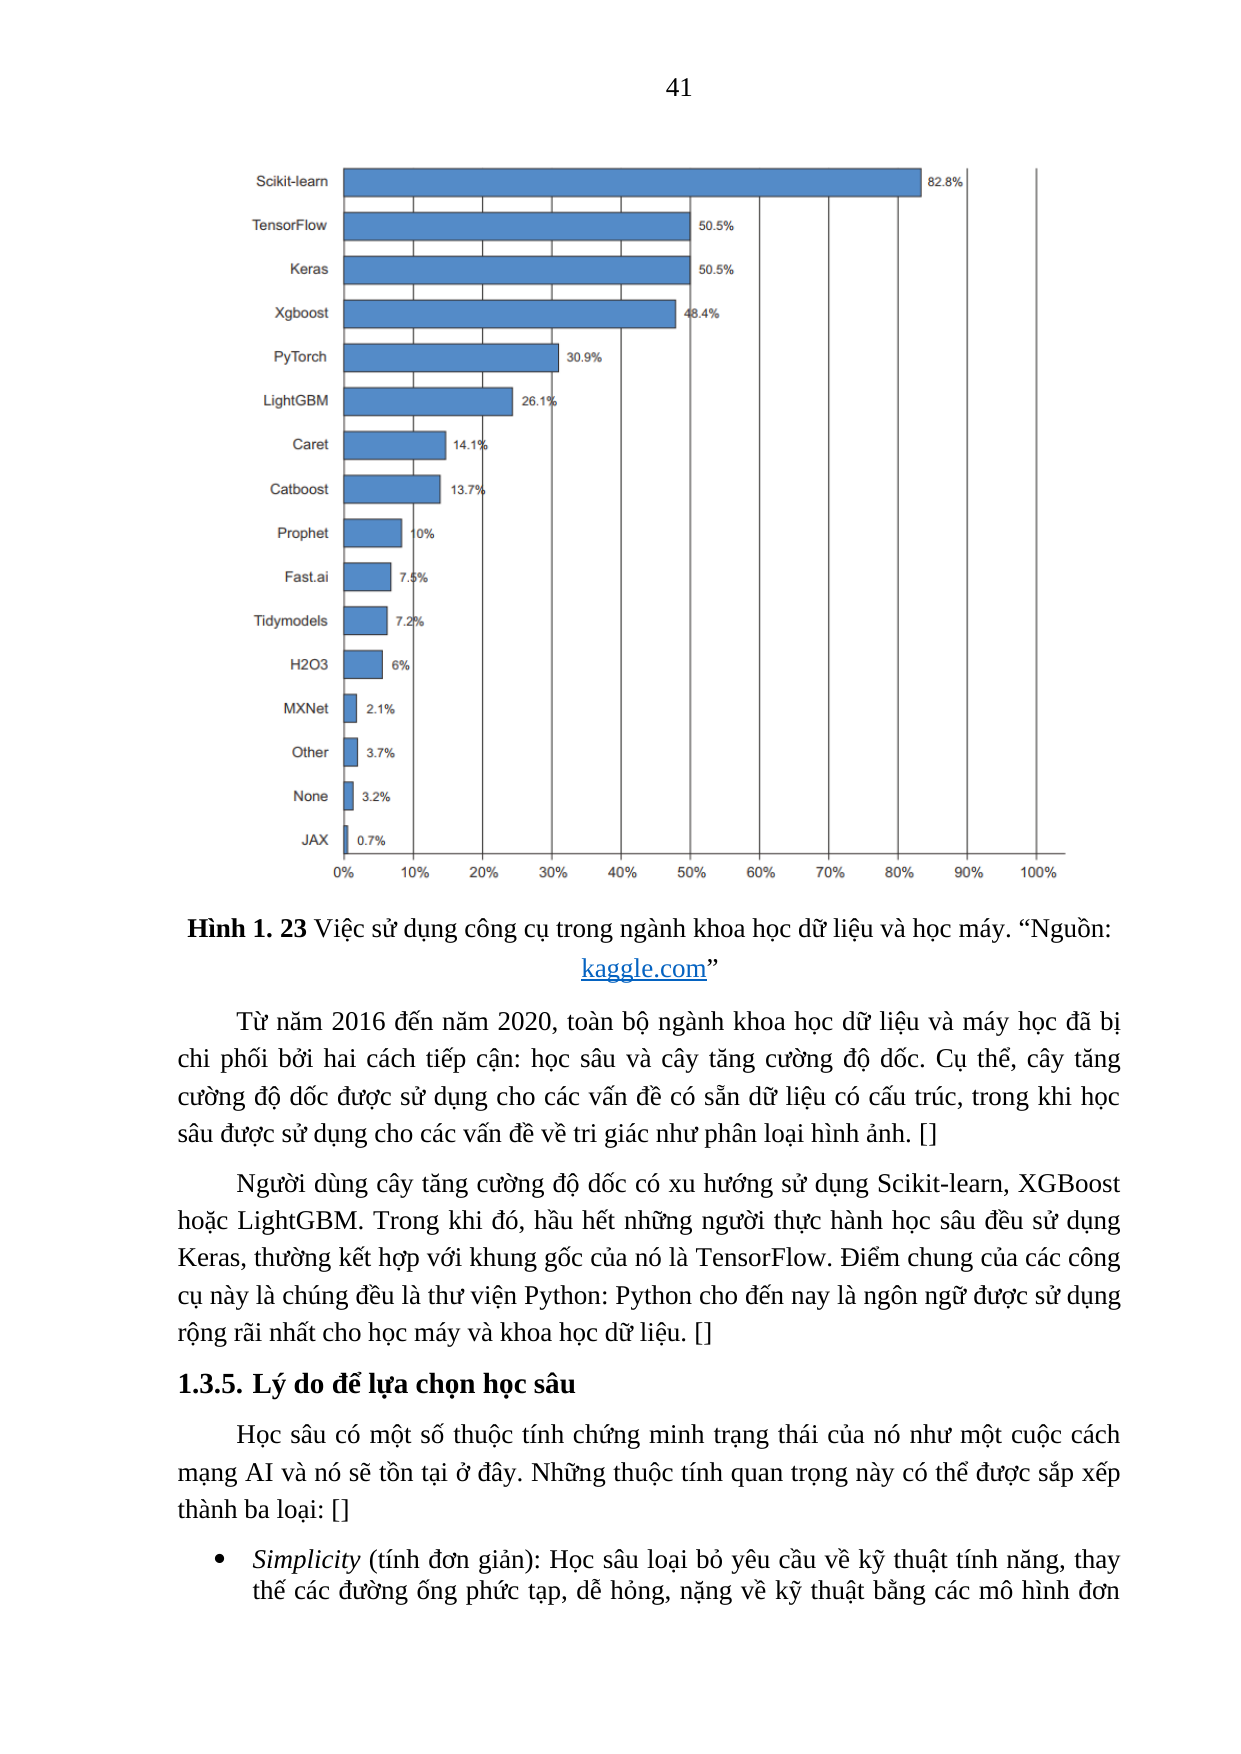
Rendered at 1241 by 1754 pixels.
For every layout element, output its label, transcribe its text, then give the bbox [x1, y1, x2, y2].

picture [236, 158, 1075, 894]
subtitle Lý do để lựa chọn học sâu [177, 1366, 1122, 1399]
text Người dùng cây tăng cường độ dốc có xu hướng sử dụng Scikit-learn, XGBoost hoặc LightGBM. Trong khi đó, hầu hết những người thực hành học sâu đều sử dụng Keras, thường kết hợp với khung gốc của nó là TensorFlow. Điểm chung của các công cụ này là chúng đều là thư viện Python: Python cho đến nay là ngôn ngữ được sử dụng rộng rãi nhất cho học máy và khoa học dữ liệu. [] [177, 1167, 1122, 1347]
text Từ năm 2016 đến năm 2020, toàn bộ ngành khoa học dữ liệu và máy học đã bị chi phối bởi hai cách tiếp cận: học sâu và cây tăng cường độ dốc. Cụ thể, cây tăng cường độ dốc được sử dụng cho các vấn đề có sẵn dữ liệu có cấu trúc, trong khi học sâu được sử dụng cho các vấn đề về tri giác như phân loại hình ảnh. [] [177, 1005, 1122, 1148]
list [215, 1543, 1122, 1605]
subtitle Hình 1. 23 Việc sử dụng công cụ trong ngành khoa học dữ liệu và học máy. “Nguồn: kaggle.com” [177, 912, 1122, 983]
text Học sâu có một số thuộc tính chứng minh trạng thái của nó như một cuộc cách mạng AI và nó sẽ tồn tại ở đây. Những thuộc tính quan trọng này có thể được sắp xếp thành ba loại: [] [177, 1418, 1122, 1524]
